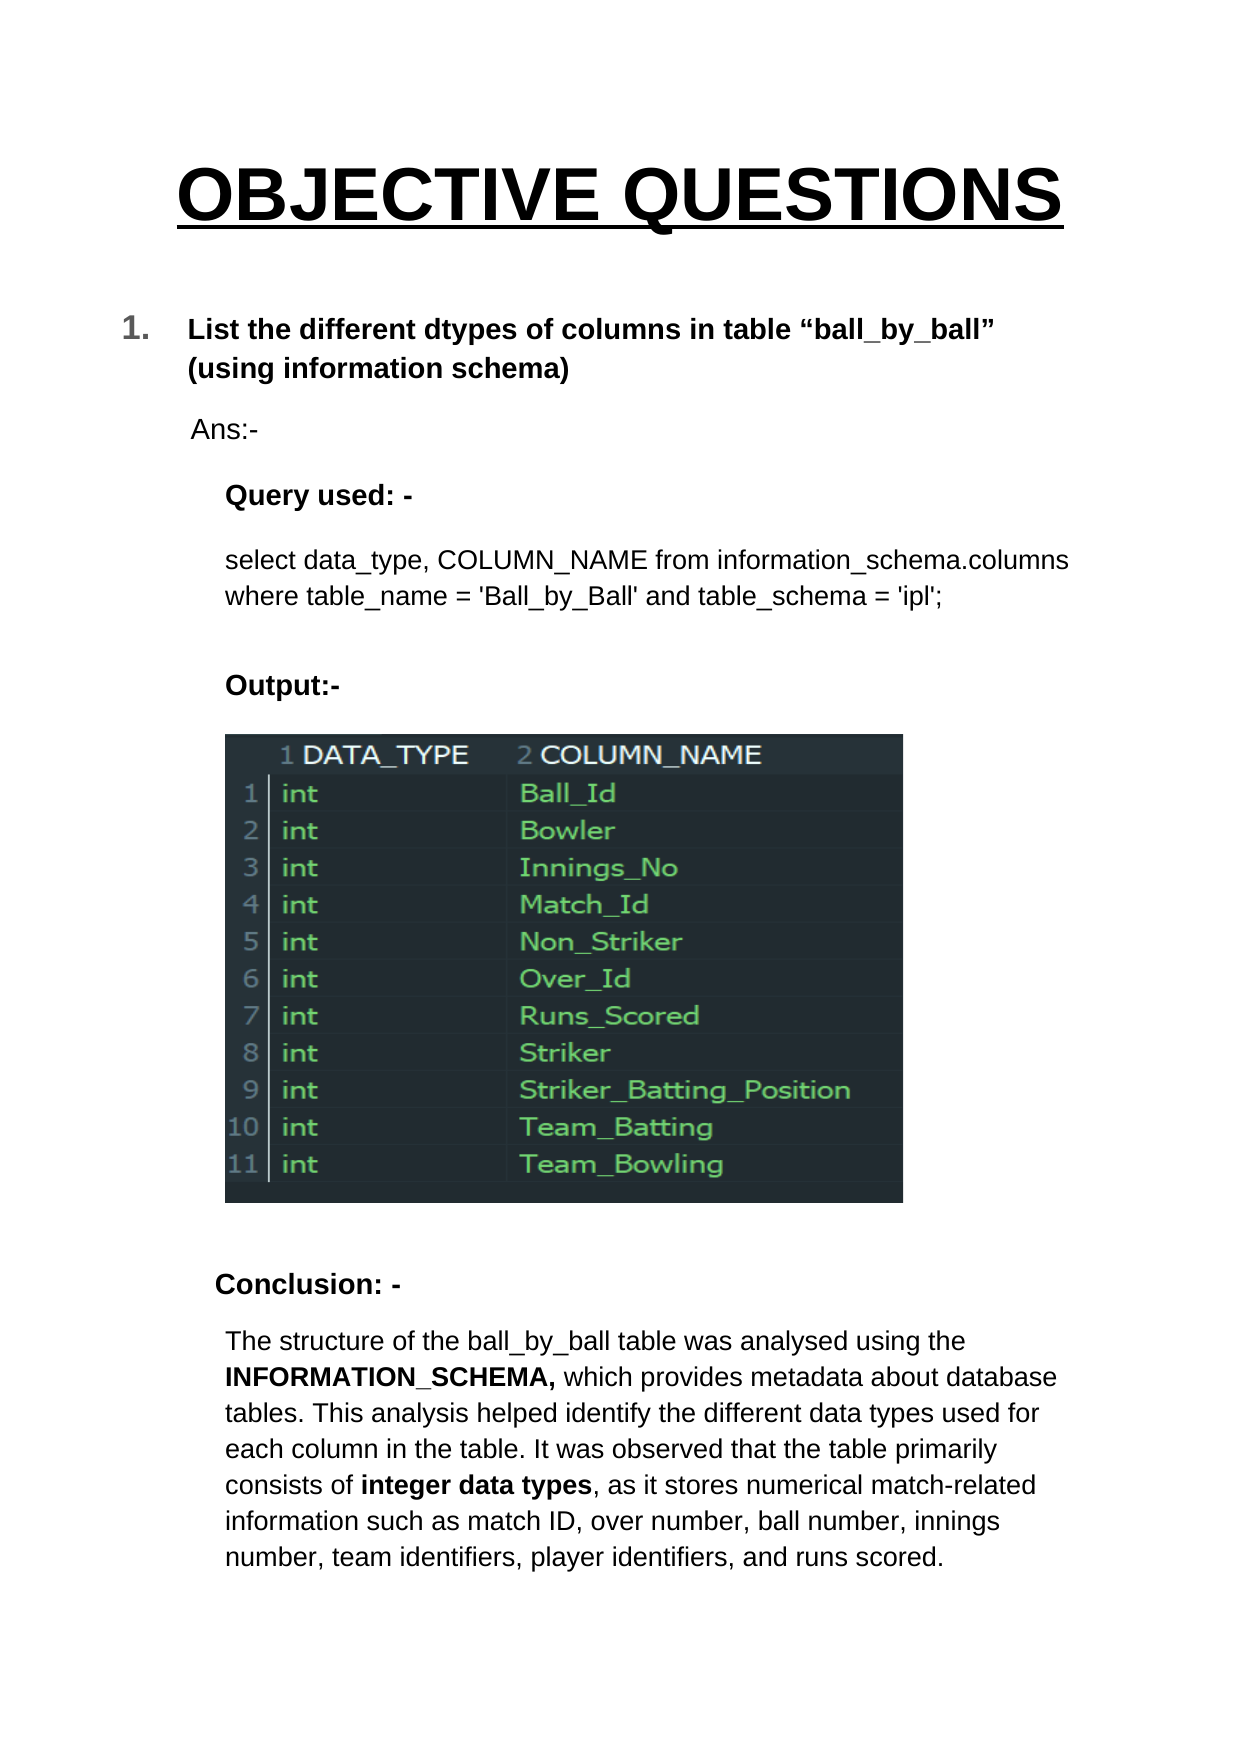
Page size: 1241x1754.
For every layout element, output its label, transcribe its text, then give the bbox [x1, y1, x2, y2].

text Output:- [225, 668, 1090, 702]
text where table_name = 'Ball_by_Ball' and table_schema = 'ipl'; [225, 580, 1090, 611]
list List the different dtypes of columns in table “ball_by_ball” (using information schema) [150, 307, 1090, 385]
text select data_type, COLUMN_NAME from information_schema.columns [225, 544, 1090, 575]
picture [225, 734, 904, 1203]
text OBJECTIVE QUESTIONS [150, 150, 1090, 236]
text Ans:- [150, 412, 1090, 446]
text The structure of the ball_by_ball table was analysed using the INFORMATION_SCHEMA, which provides metadata about database tables. This analysis helped identify the different data types used for each column in the table. It was observed that the table primarily consists of integer data types, as it stores numerical match-related information such as match ID, over number, ball number, innings number, team identifiers, player identifiers, and runs scored. [225, 1325, 1090, 1572]
text Conclusion: - [150, 1267, 1090, 1301]
text Query used: - [225, 478, 1090, 512]
